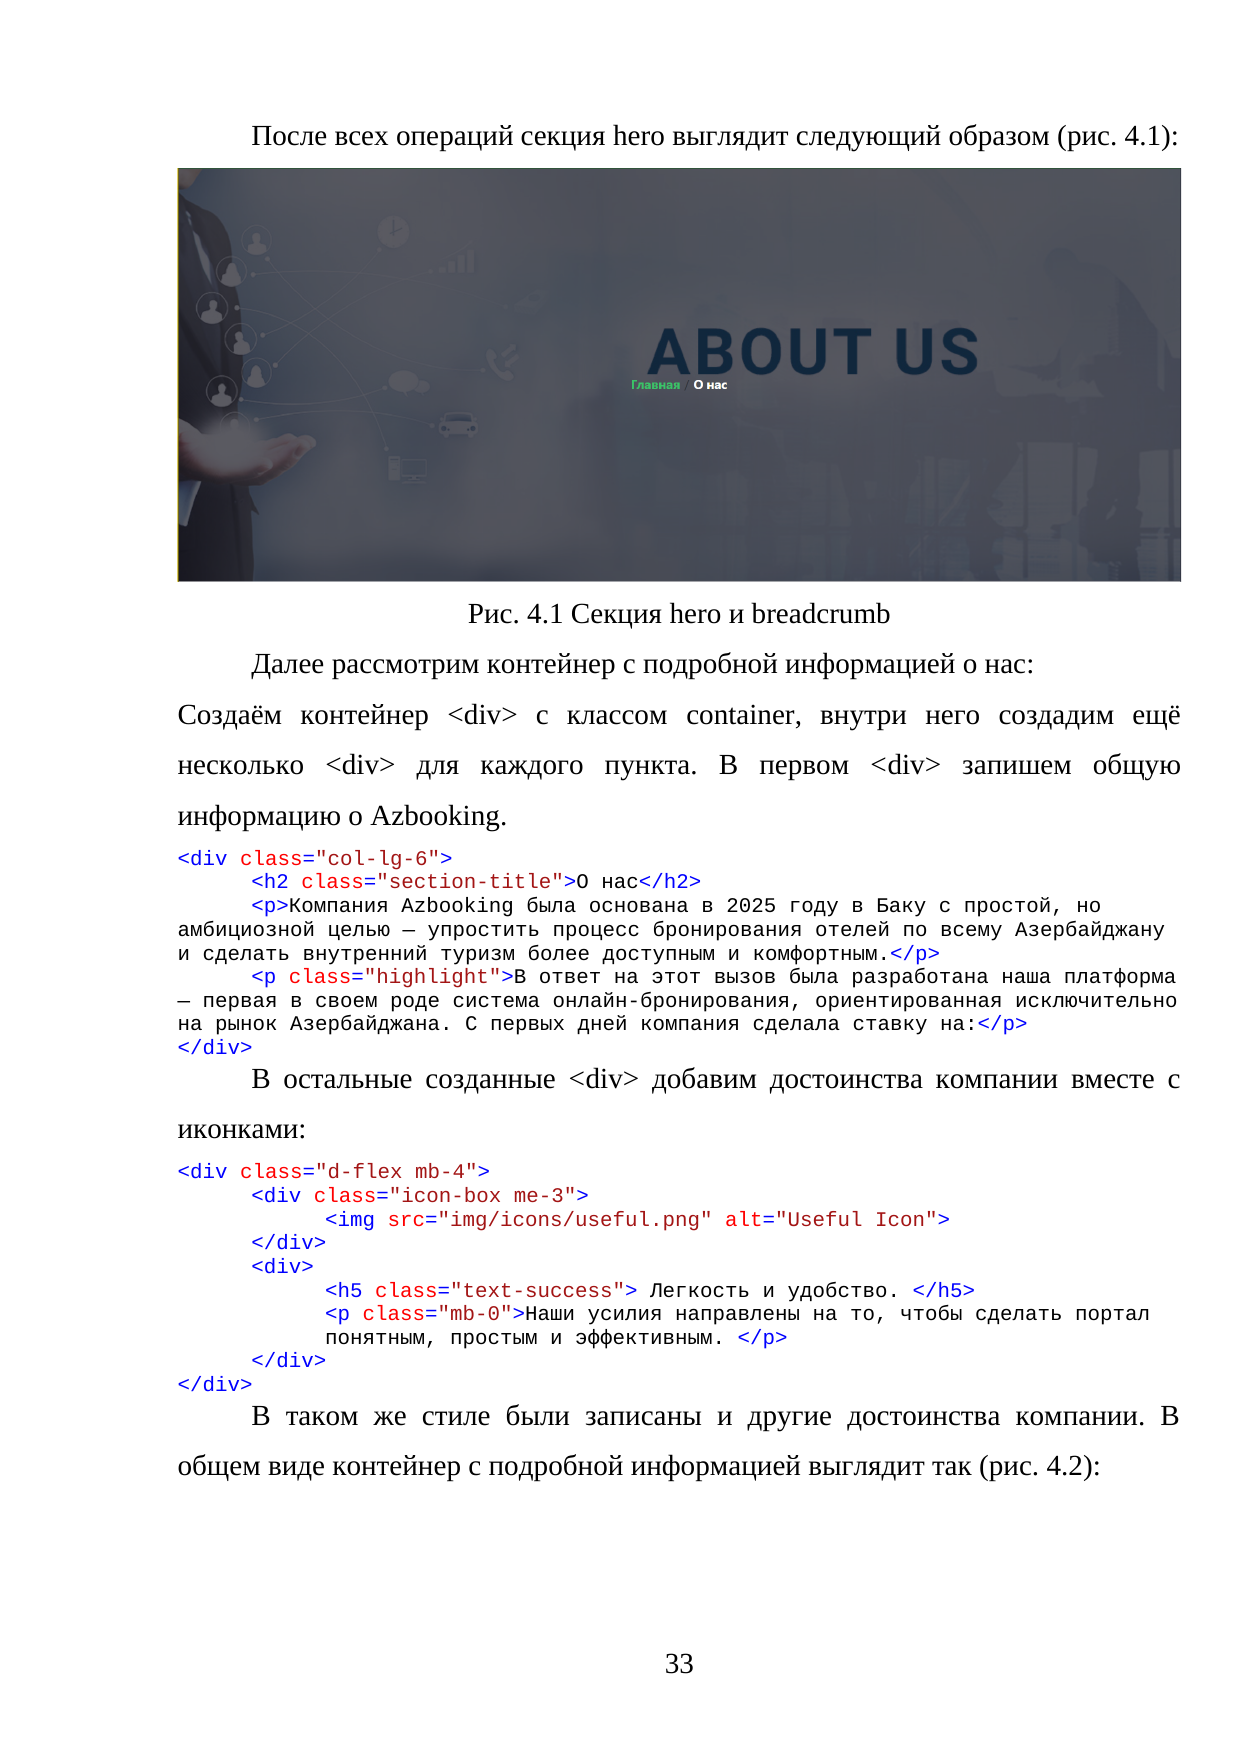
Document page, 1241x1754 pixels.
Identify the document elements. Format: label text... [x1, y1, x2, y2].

text Далее рассмотрим контейнер с подробной информацией о нас: [177, 647, 1181, 680]
text <p class="highlight">В ответ на этот вызов была разработана наша платформа — первая в своем роде система онлайн-бронирования, ориентированная исключительно на рынок Азербайджана. С первых дней компания сделала ставку на:</p> [177, 966, 1181, 1037]
text </div> [251, 1351, 1181, 1374]
text Рис. 4.1 Секция hero и breadcrumb [177, 596, 1181, 630]
text В остальные созданные <div> добавим достоинства компании вместе с иконками: [177, 1061, 1181, 1144]
text </div> [177, 1037, 1181, 1061]
text Создаём контейнер <div> с классом container, внутри него создадим ещё несколько <div> для каждого пункта. В первом <div> запишем общую информацию о Azbooking. [177, 697, 1181, 831]
text После всех операций секция hero выглядит следующий образом (рис. 4.1): [177, 118, 1181, 152]
text <h5 class="text-success"> Легкость и удобство. </h5> [251, 1279, 1181, 1303]
text </div> [177, 1374, 1181, 1398]
text <div class="col-lg-6"> [177, 848, 1181, 872]
picture [177, 168, 1182, 582]
text <div class="d-flex mb-4"> [177, 1161, 1181, 1185]
text <img src="img/icons/useful.png" alt="Useful Icon"> </div> <div> [251, 1209, 1181, 1279]
text <h2 class="section-title">О нас</h2> [177, 872, 1181, 895]
text <p>Компания Azbooking была основана в 2025 году в Баку с простой, но амбициозной целью — упростить процесс бронирования отелей по всему Азербайджану и сделать внутренний туризм более доступным и комфортным.</p> [177, 895, 1181, 966]
text <div class="icon-box me-3"> [177, 1185, 1181, 1209]
text В таком же стиле были записаны и другие достоинства компании. В общем виде контейнер с подробной информацией выглядит так (рис. 4.2): [177, 1398, 1181, 1482]
text <p class="mb-0">Наши усилия направлены на то, чтобы сделать портал понятным, простым и эффективным. </p> [325, 1303, 1181, 1351]
